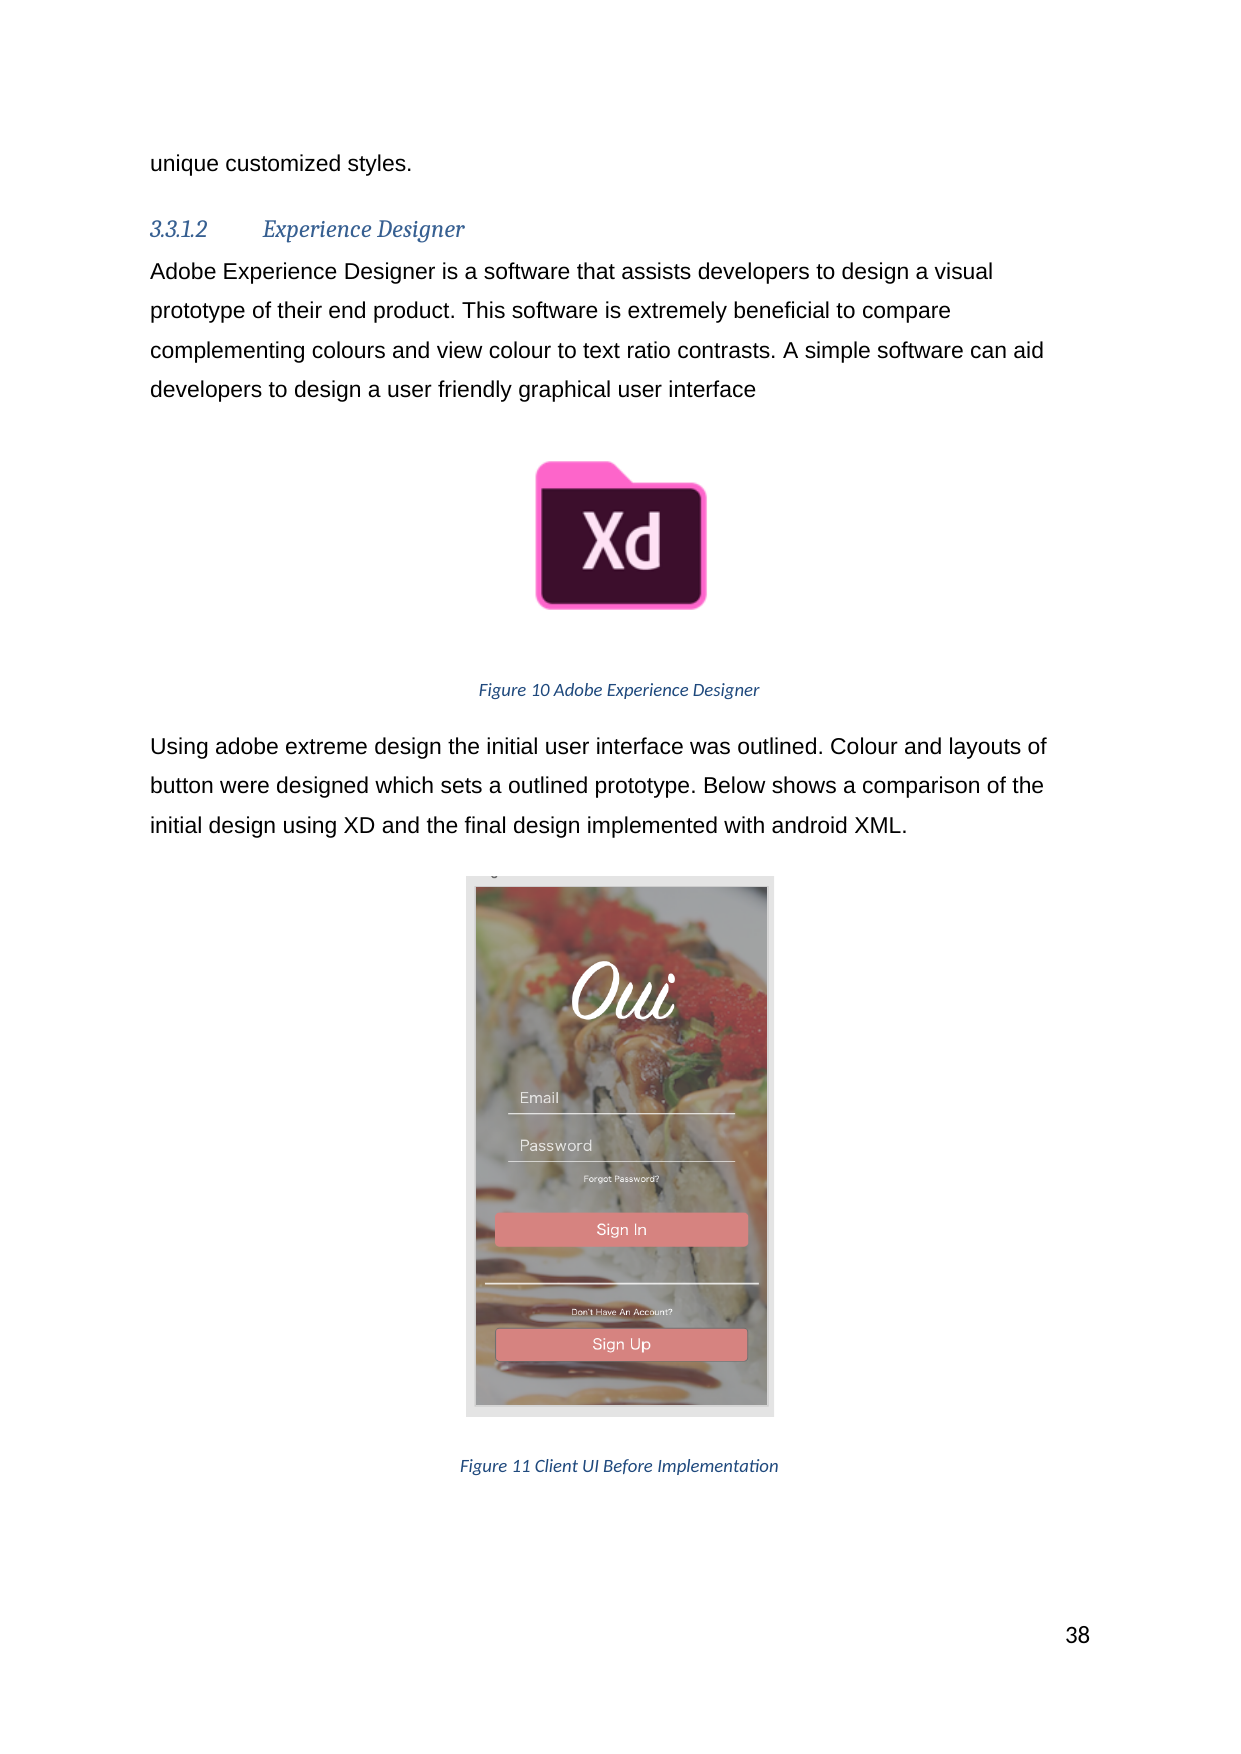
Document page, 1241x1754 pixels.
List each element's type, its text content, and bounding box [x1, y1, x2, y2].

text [150, 150, 1090, 176]
picture [493, 440, 747, 640]
text Figure 11 Client UI Before Implementation [150, 1454, 1090, 1477]
subtitle Experience Designer [150, 214, 1090, 243]
text Adobe Experience Designer is a software that assists developers to design a visual prototype of their end product. This software is extremely beneficial to compare complementing colours and view colour to text ratio contrasts. A simple software can aid developers to design a user friendly graphical user interface [150, 258, 1090, 402]
text Using adobe extreme design the initial user interface was outlined. Colour and layouts of button were designed which sets a outlined prototype. Below shows a comparison of the initial design using XD and the final design implemented with android XML. [150, 733, 1090, 838]
picture [466, 876, 775, 1417]
text Figure 10 Adobe Experience Designer [150, 678, 1090, 701]
